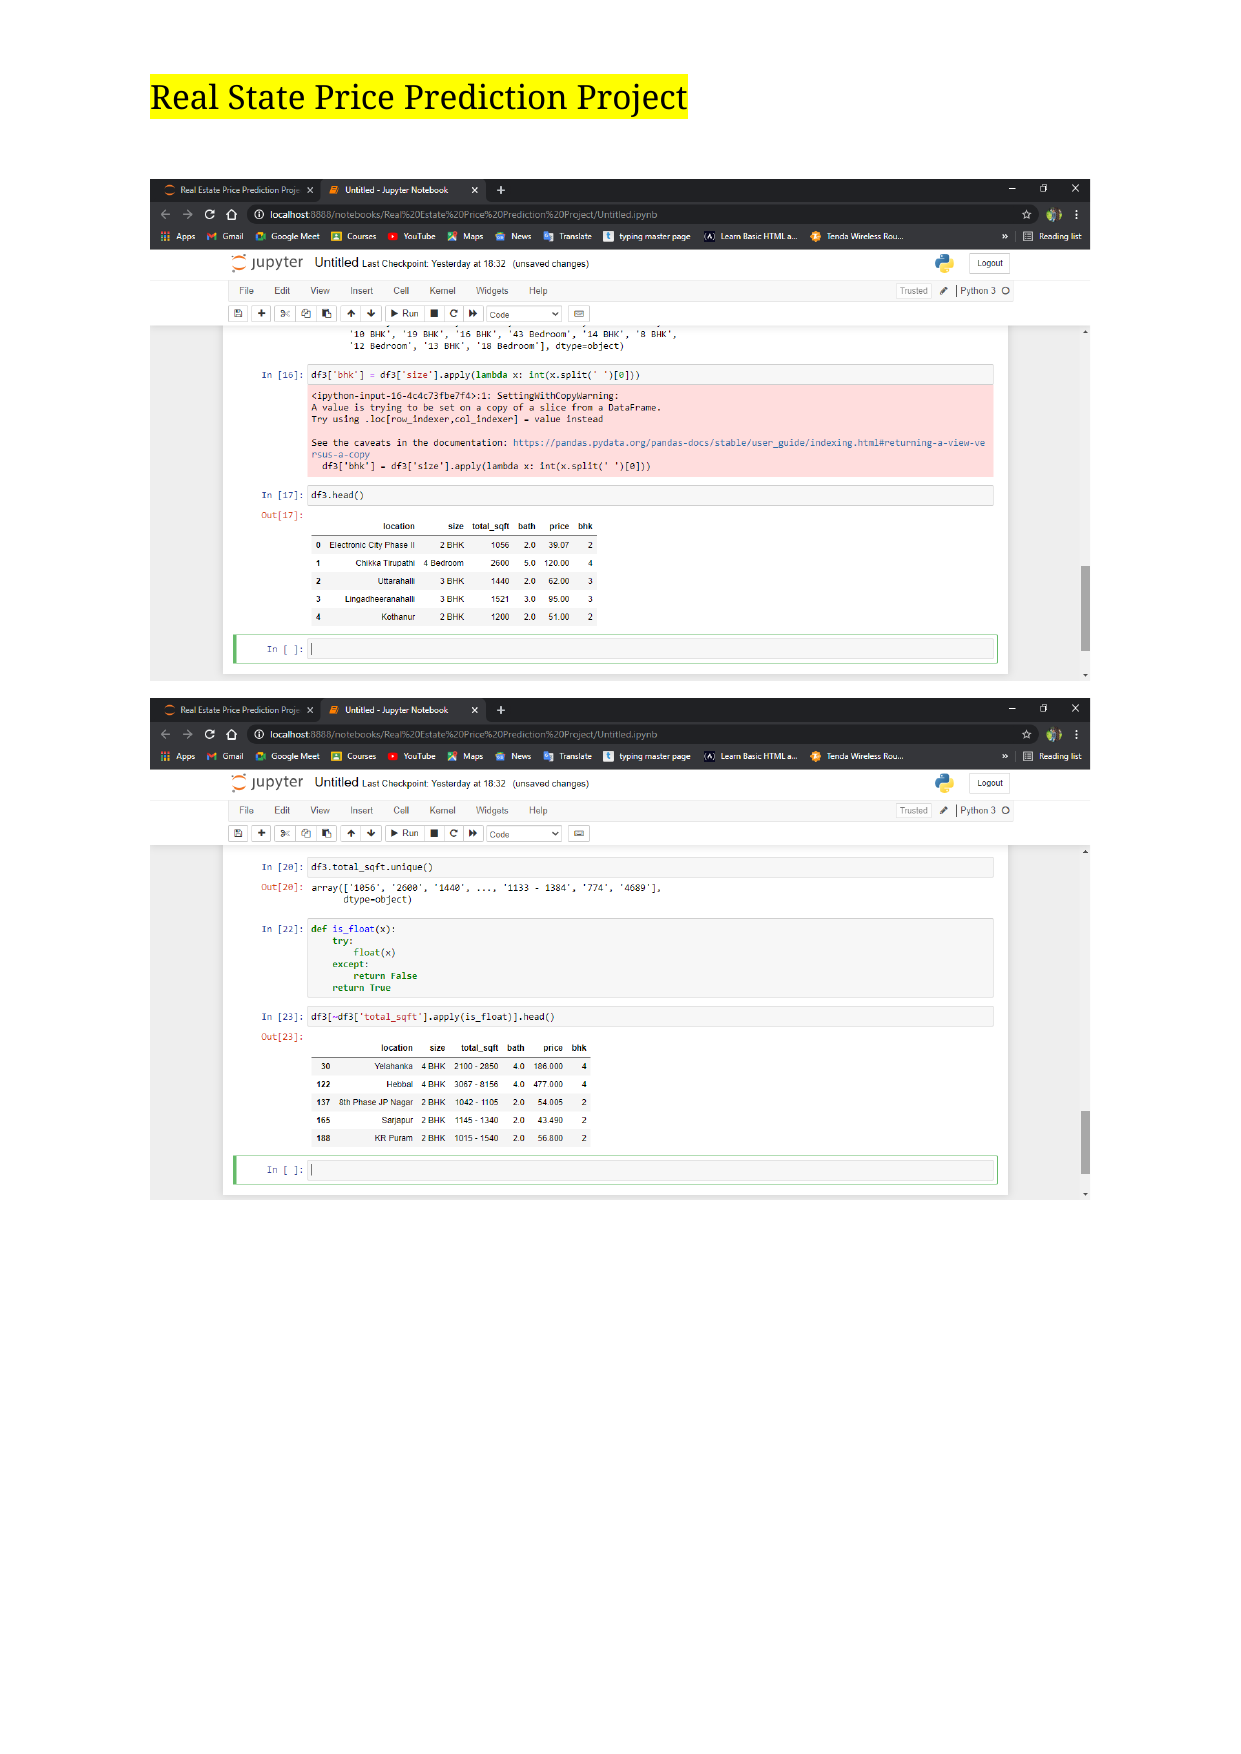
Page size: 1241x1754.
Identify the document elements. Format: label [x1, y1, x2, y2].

picture [150, 698, 1091, 1200]
picture [150, 179, 1091, 681]
